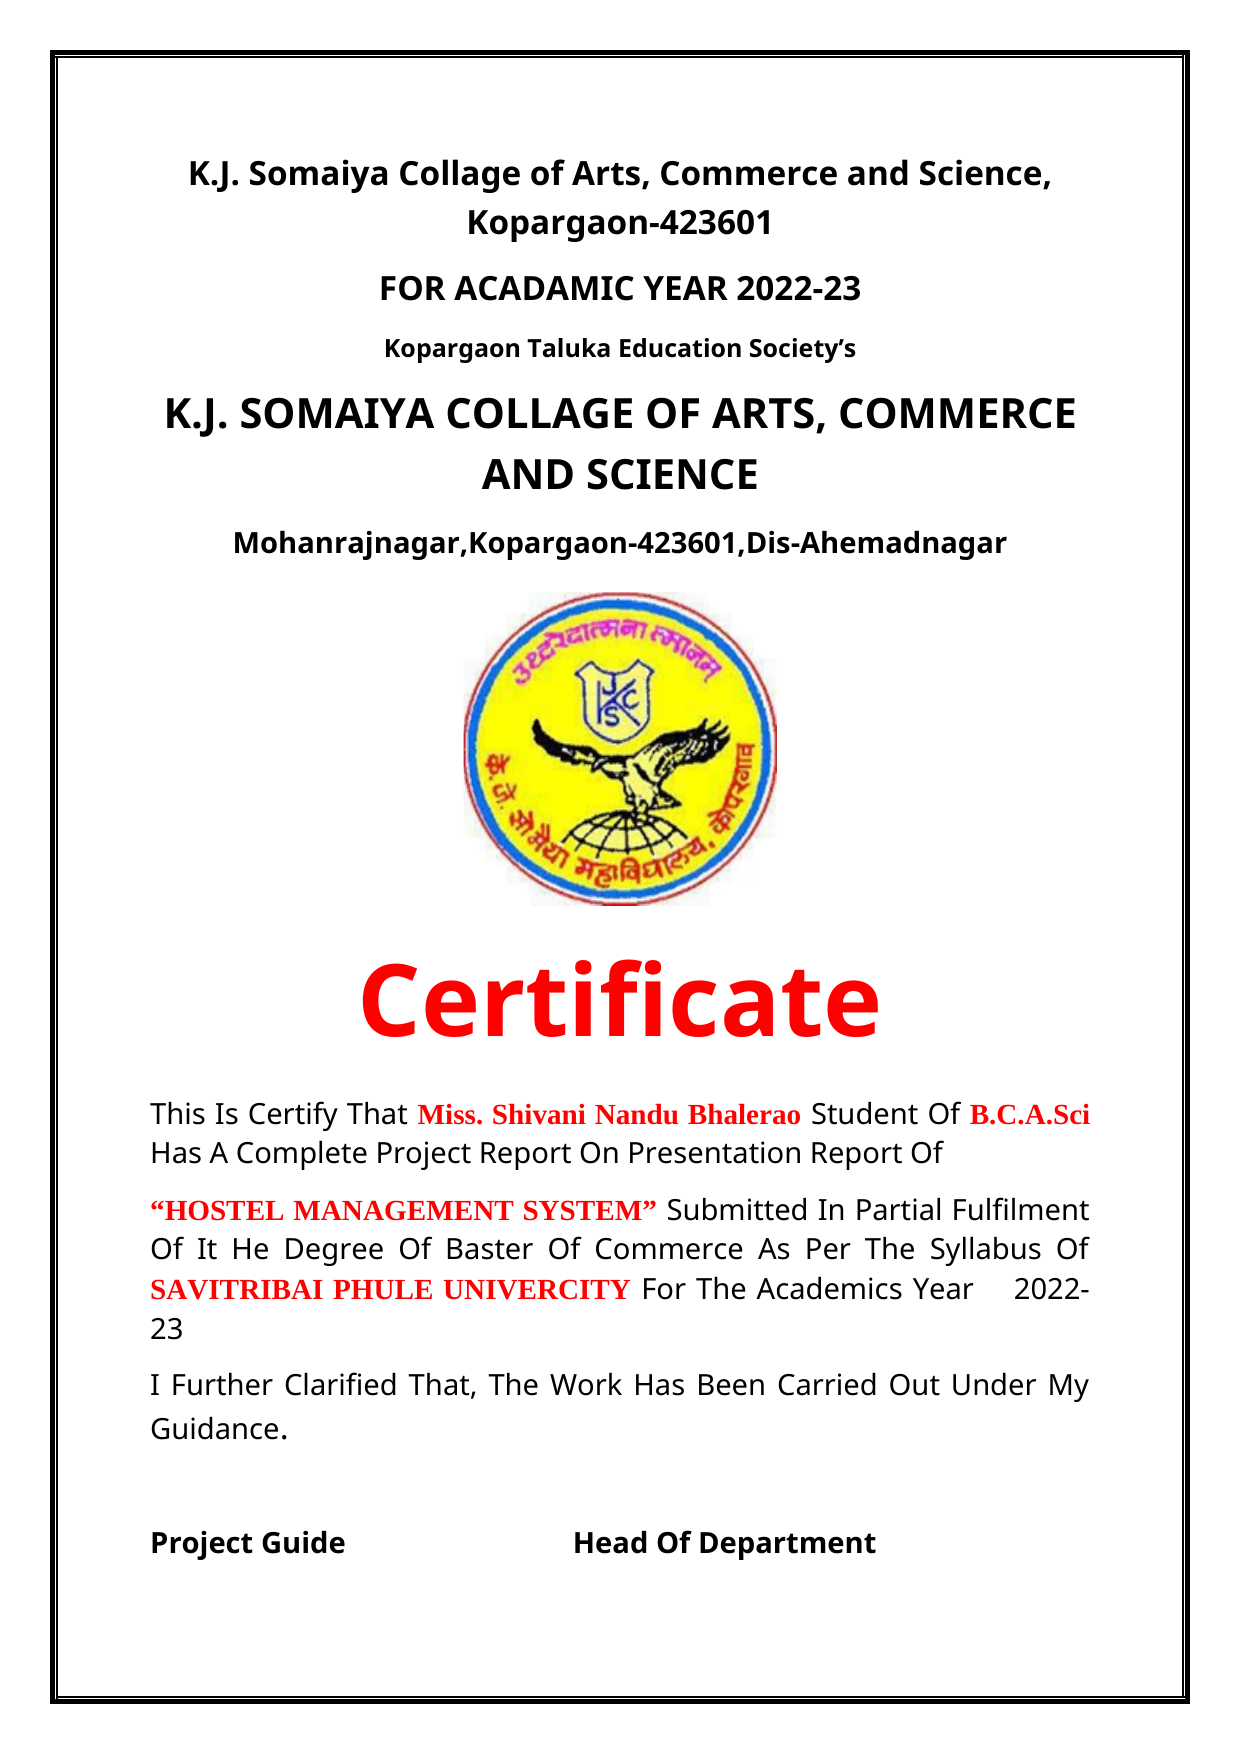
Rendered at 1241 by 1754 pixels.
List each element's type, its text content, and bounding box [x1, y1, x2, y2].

text K.J. Somaiya Collage of Arts, Commerce and Science, Kopargaon-423601 [150, 150, 1090, 244]
text Mohanrajnagar,Kopargaon-423601,Dis-Ahemadnagar [150, 523, 1090, 562]
text Kopargaon Taluka Education Society’s [150, 330, 1090, 364]
text Project Guide Head Of Department [150, 1522, 1090, 1562]
text FOR ACADAMIC YEAR 2022-23 [150, 264, 1090, 310]
picture [463, 592, 777, 906]
text Certificate [150, 929, 1090, 1065]
text K.J. SOMAIYA COLLAGE OF ARTS, COMMERCE AND SCIENCE [150, 384, 1090, 502]
text “HOSTEL MANAGEMENT SYSTEM” Submitted In Partial Fulfilment Of It He Degree Of Baster Of Commerce As Per The Syllabus Of SAVITRIBAI PHULE UNIVERCITY For The Academics Year 2022-23 [150, 1189, 1090, 1348]
text This Is Certify That Miss. Shivani Nandu Bhalerao Student Of B.C.A.Sci Has A Complete Project Report On Presentation Report Of [150, 1093, 1090, 1172]
text I Further Clarified That, The Work Has Been Carried Out Under My Guidance. [150, 1364, 1090, 1449]
